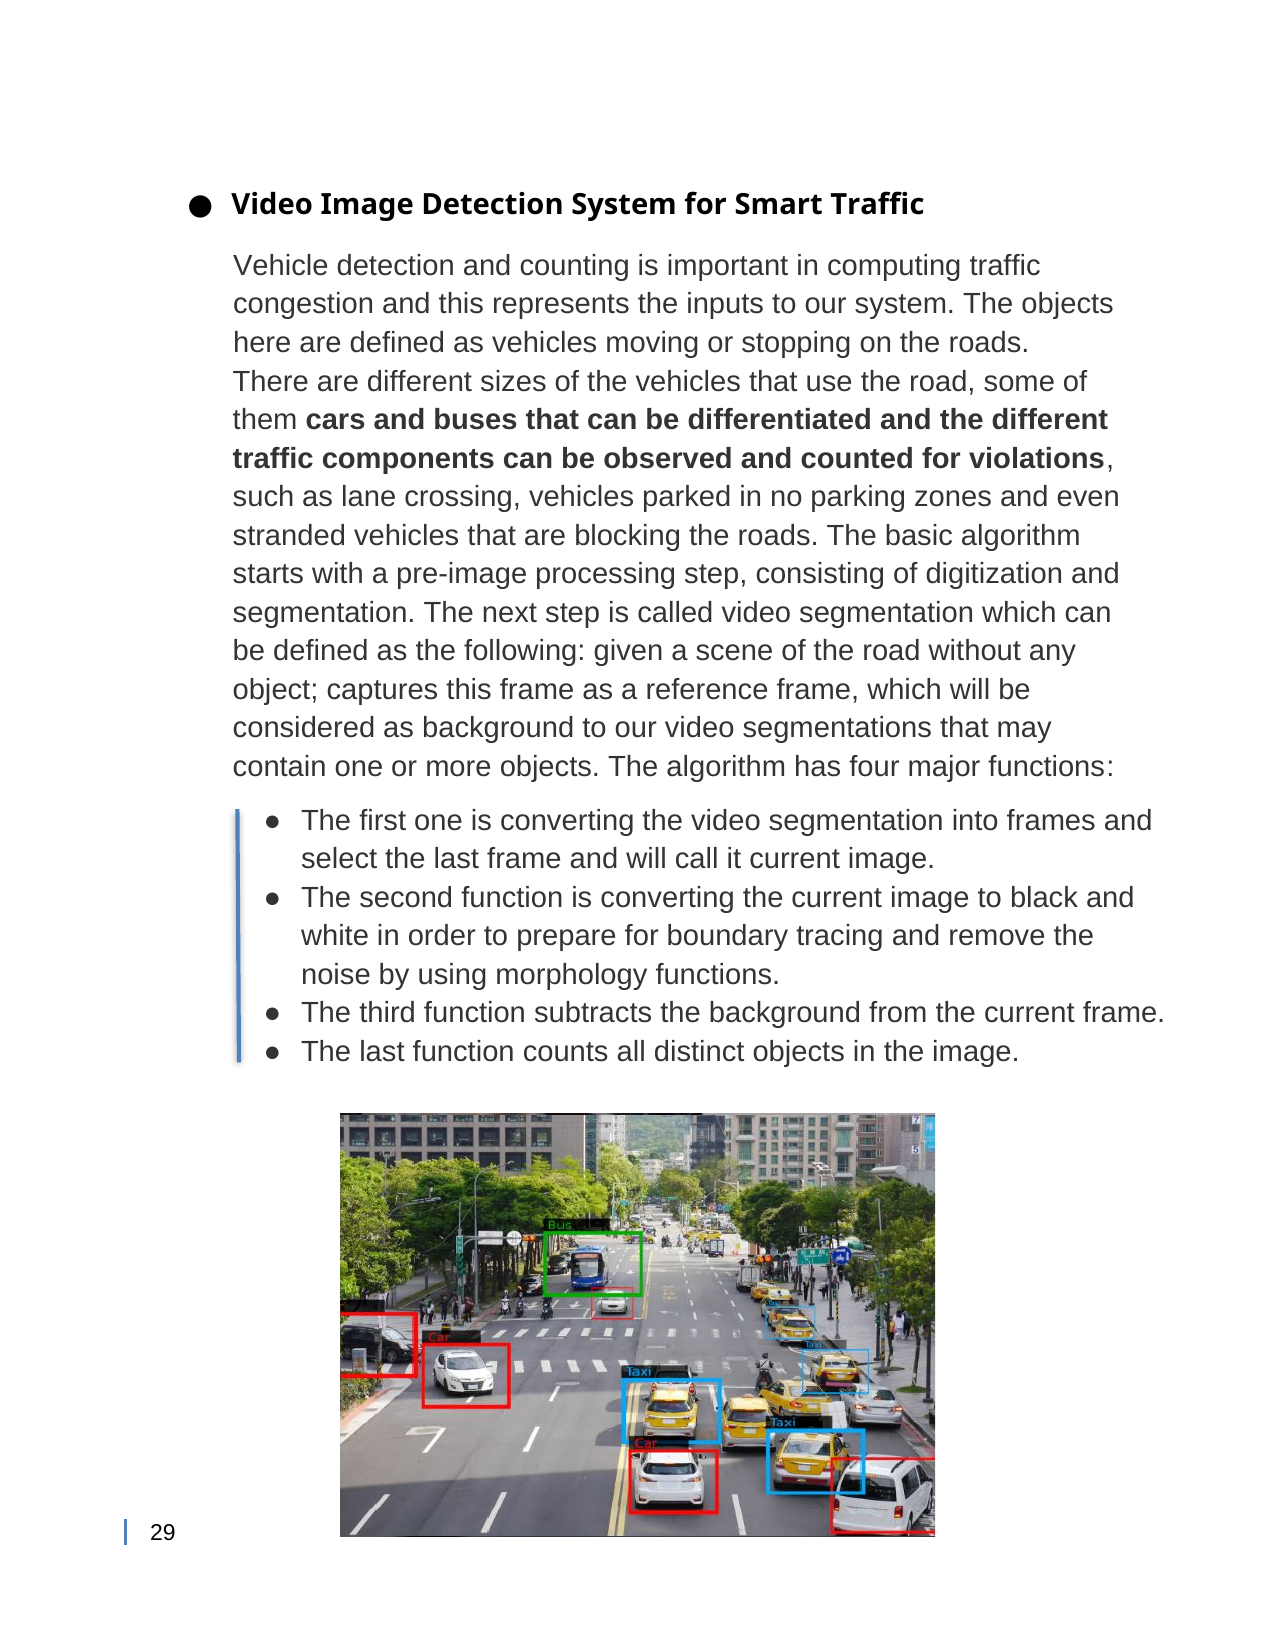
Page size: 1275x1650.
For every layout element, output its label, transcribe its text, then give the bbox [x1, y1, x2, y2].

list Vehicle detection and counting is important in computing traffic congestion and this represents the inputs to our system. The objects here are defined as vehicles moving or stopping on the roads. [233, 248, 1125, 359]
picture [339, 1113, 936, 1537]
list There are different sizes of the vehicles that use the road, some of them cars and buses that can be differentiated and the different traffic components can be observed and counted for violations, such as lane crossing, vehicles parked in no parking zones and even stranded vehicles that are blocking the roads. The basic algorithm starts with a pre-image processing step, consisting of digitization and segmentation. The next step is called video segmentation which can be defined as the following: given a scene of the road without any object; captures this frame as a reference frame, which will be considered as background to our video segmentations that may contain one or more objects. The algorithm has four major functions: [232, 364, 1125, 783]
subtitle Video Image Detection System for Smart Traffic [187, 183, 1125, 223]
